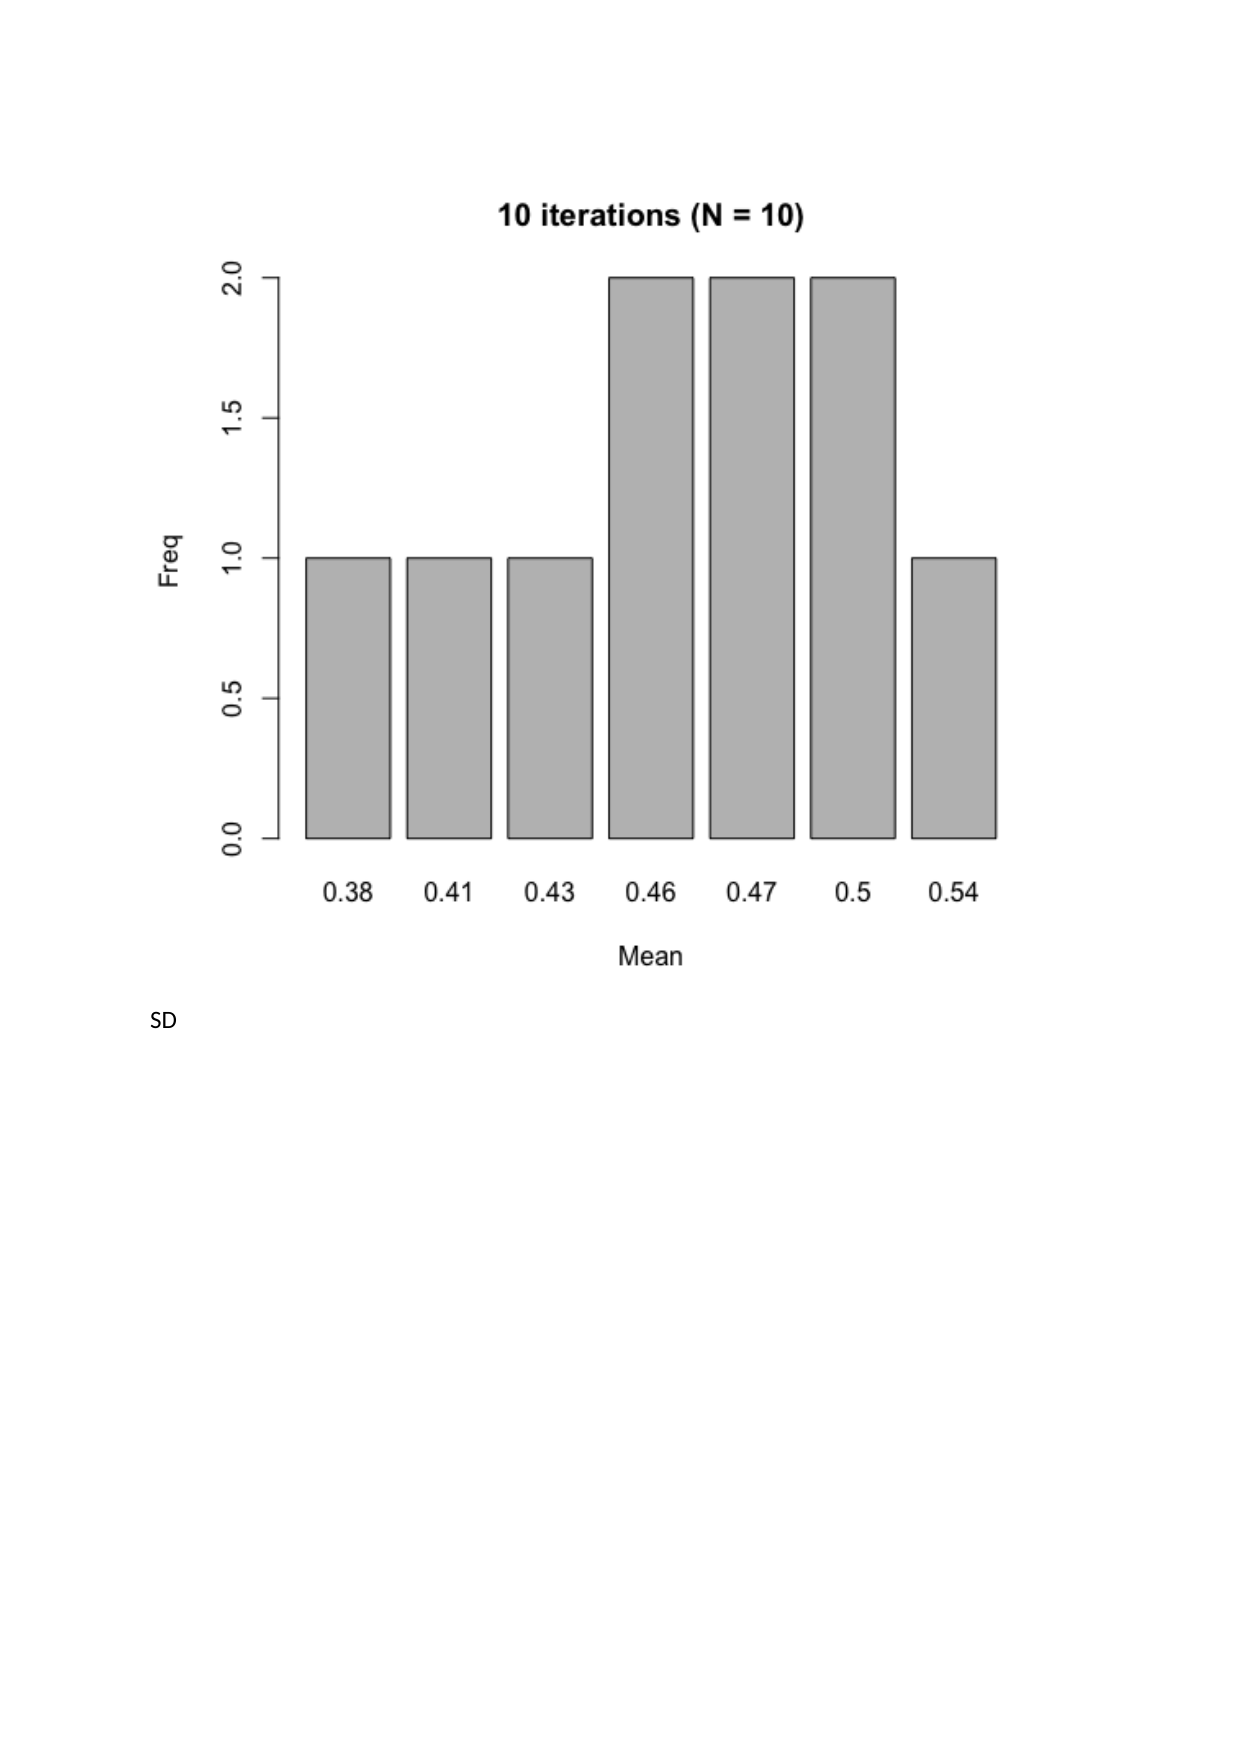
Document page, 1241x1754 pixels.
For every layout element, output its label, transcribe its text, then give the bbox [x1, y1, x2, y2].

picture [150, 150, 1090, 1005]
text SD [150, 1005, 1090, 1035]
